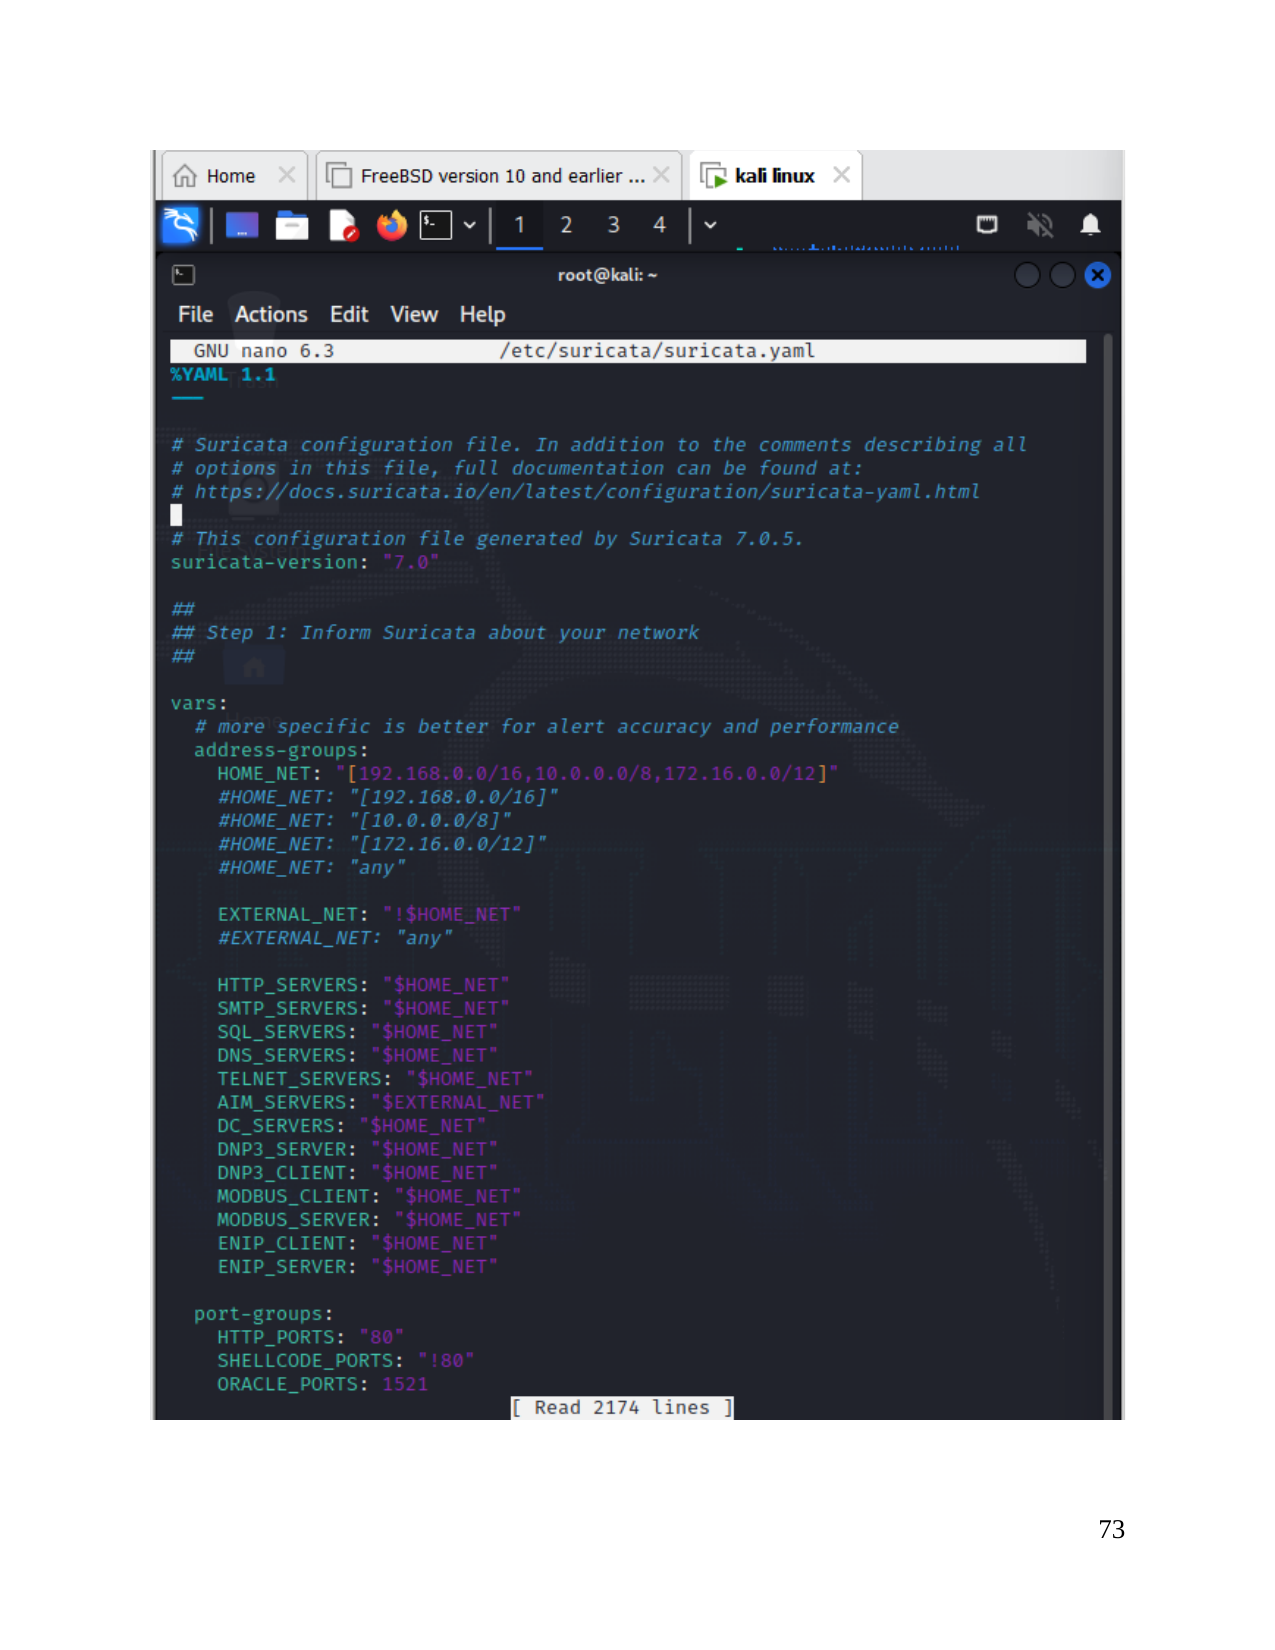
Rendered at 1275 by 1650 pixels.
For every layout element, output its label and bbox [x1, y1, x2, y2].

picture [150, 150, 1125, 1420]
